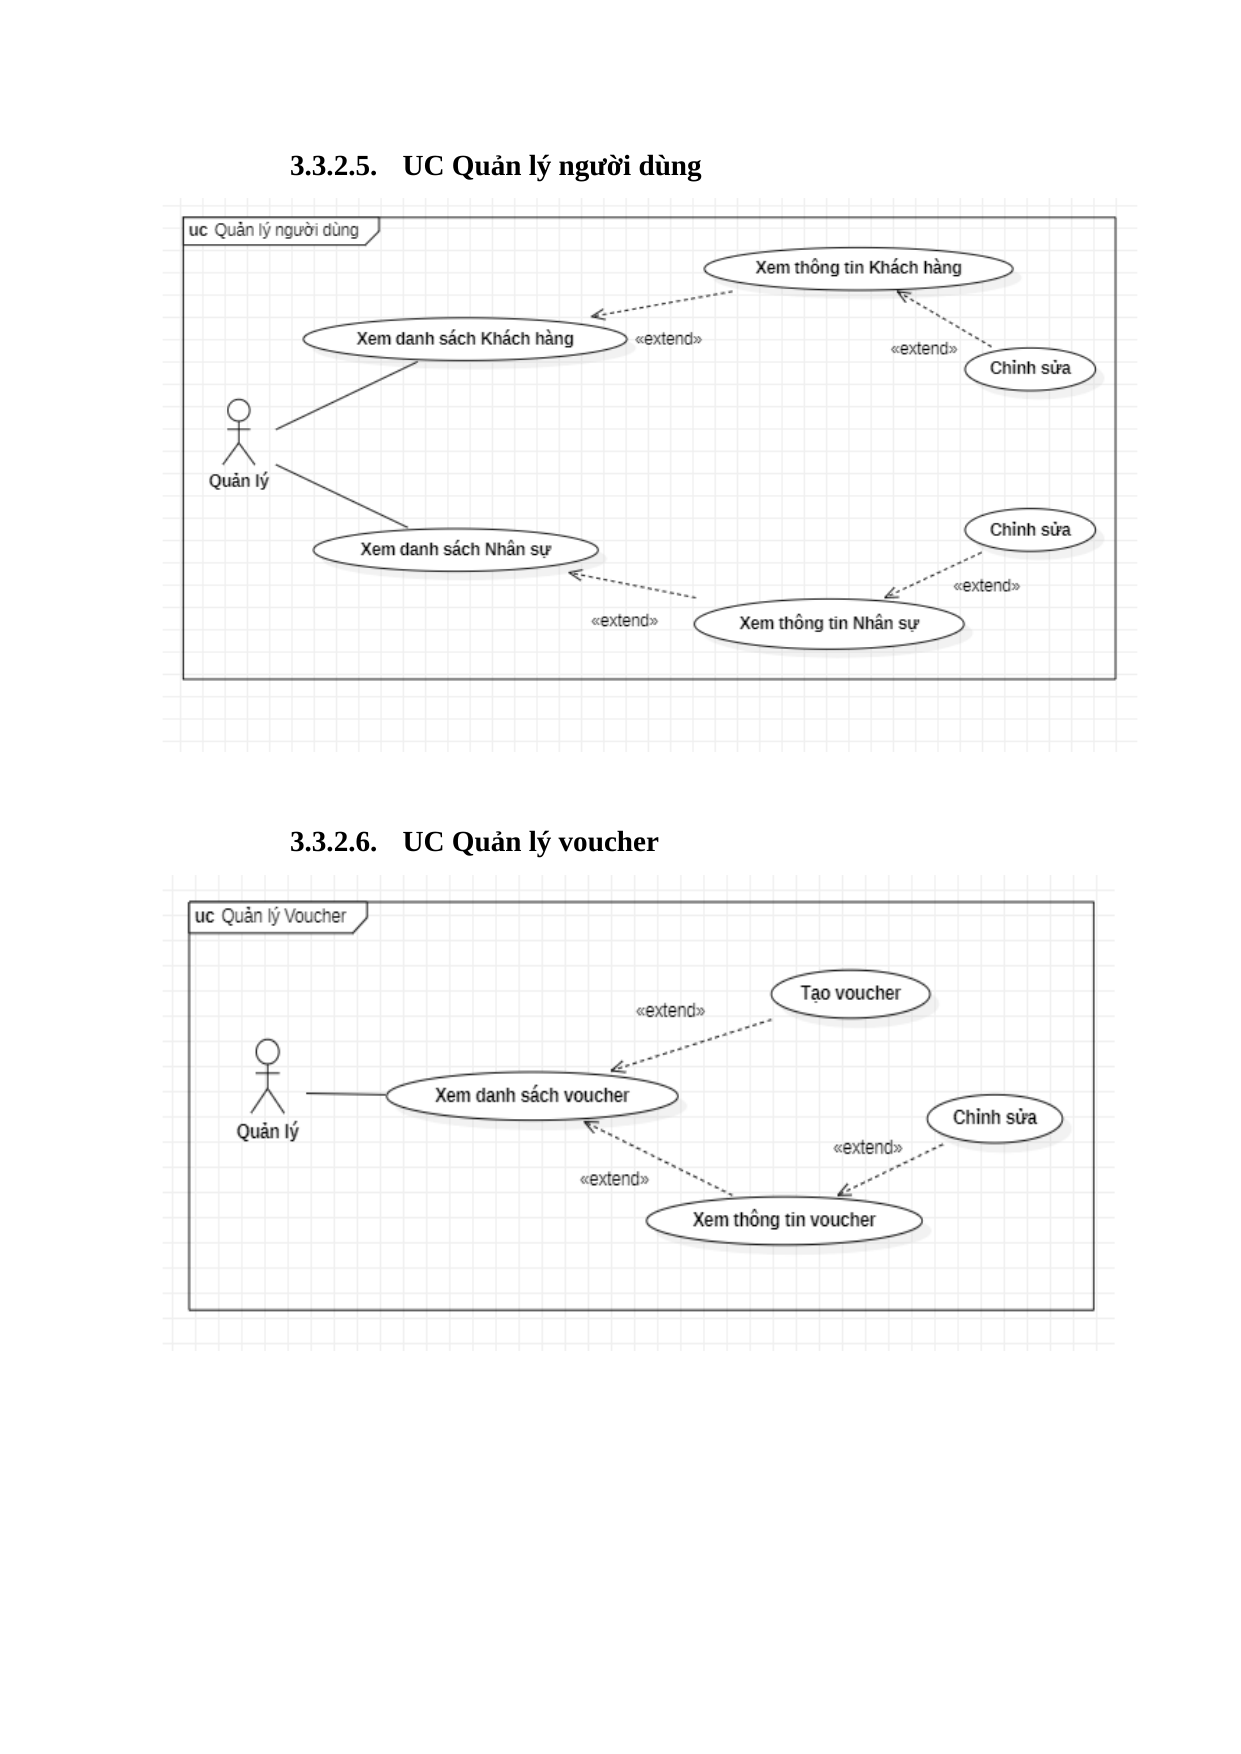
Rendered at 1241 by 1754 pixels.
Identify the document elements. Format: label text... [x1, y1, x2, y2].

list UC Quản lý voucher [290, 824, 1122, 858]
list UC Quản lý người dùng [290, 148, 1122, 181]
picture [162, 198, 1138, 752]
picture [162, 875, 1115, 1351]
